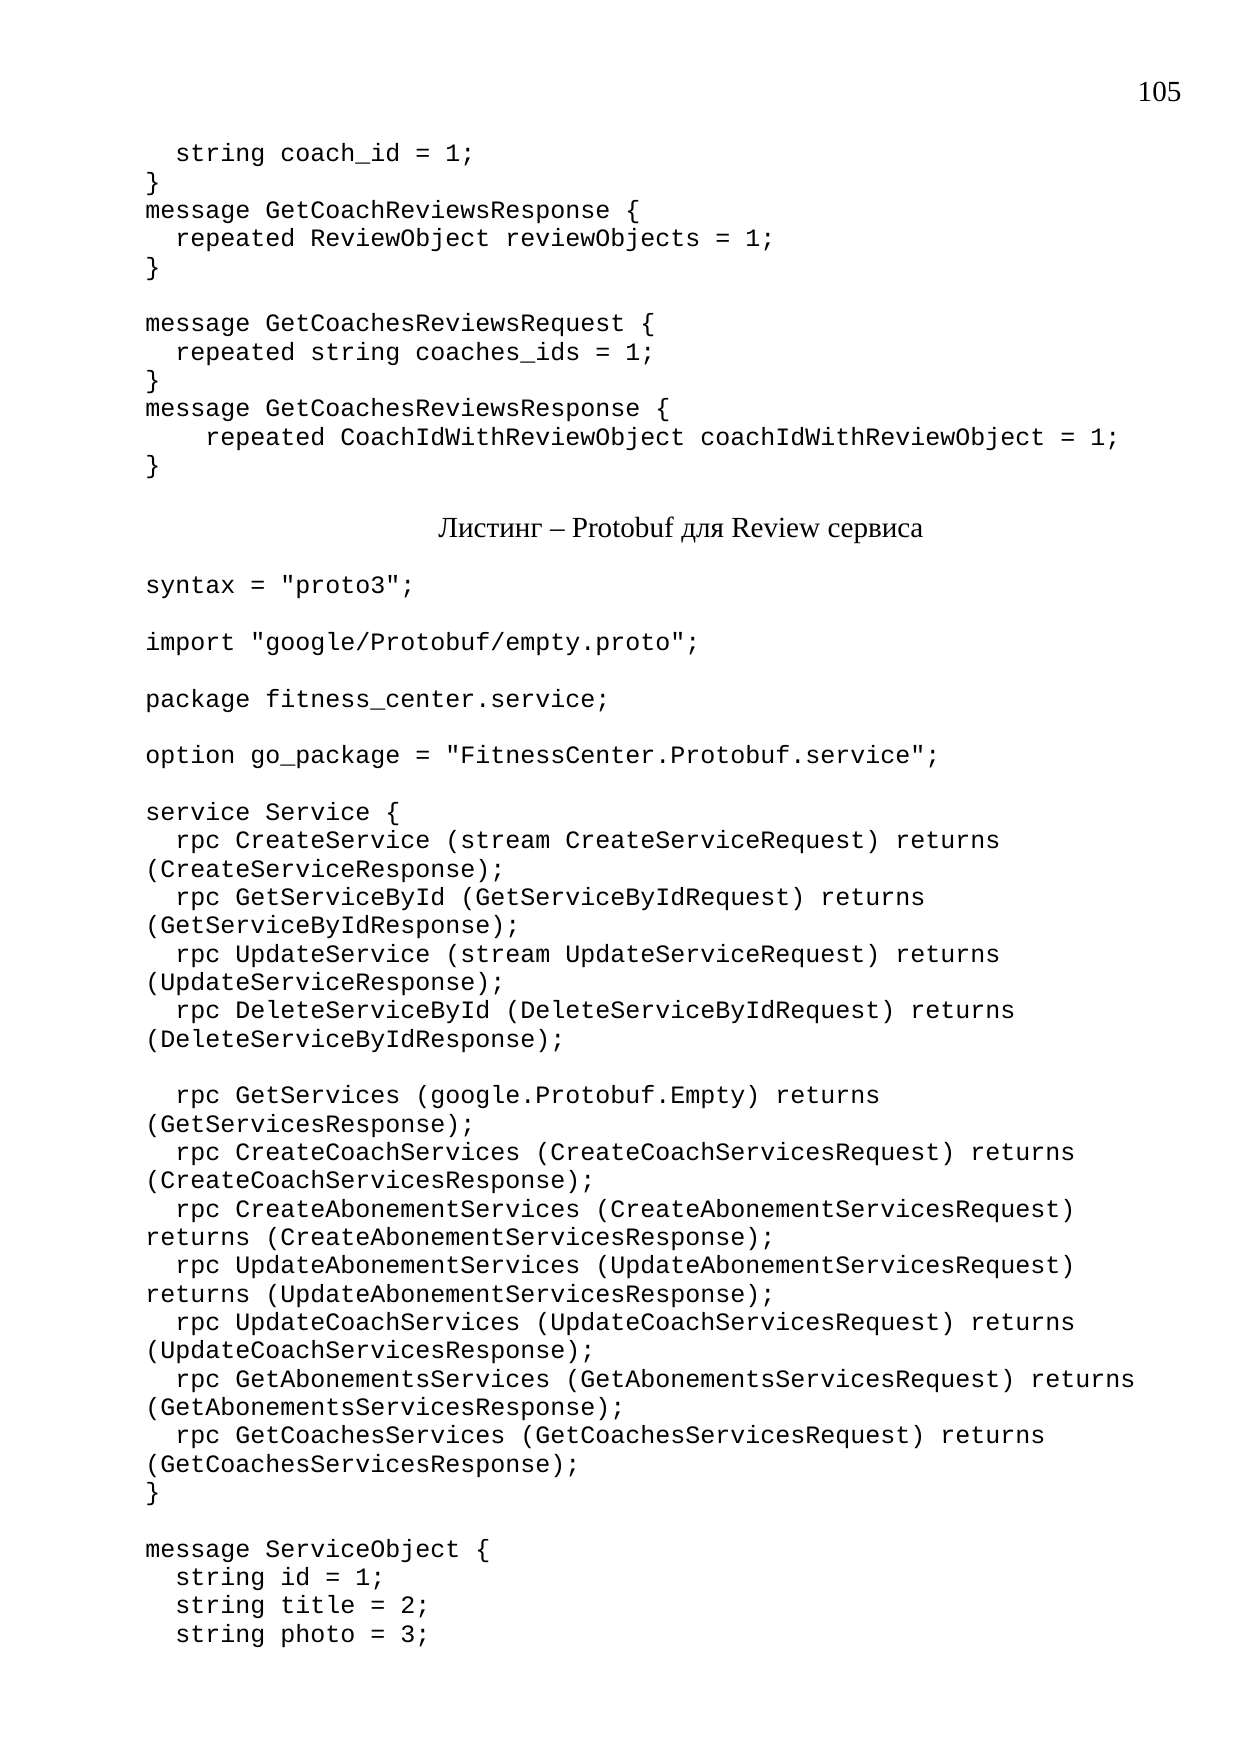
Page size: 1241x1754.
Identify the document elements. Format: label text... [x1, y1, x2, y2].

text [145, 573, 1176, 1649]
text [145, 141, 1176, 481]
text Листинг – Protobuf для Review сервиса [136, 510, 1181, 544]
